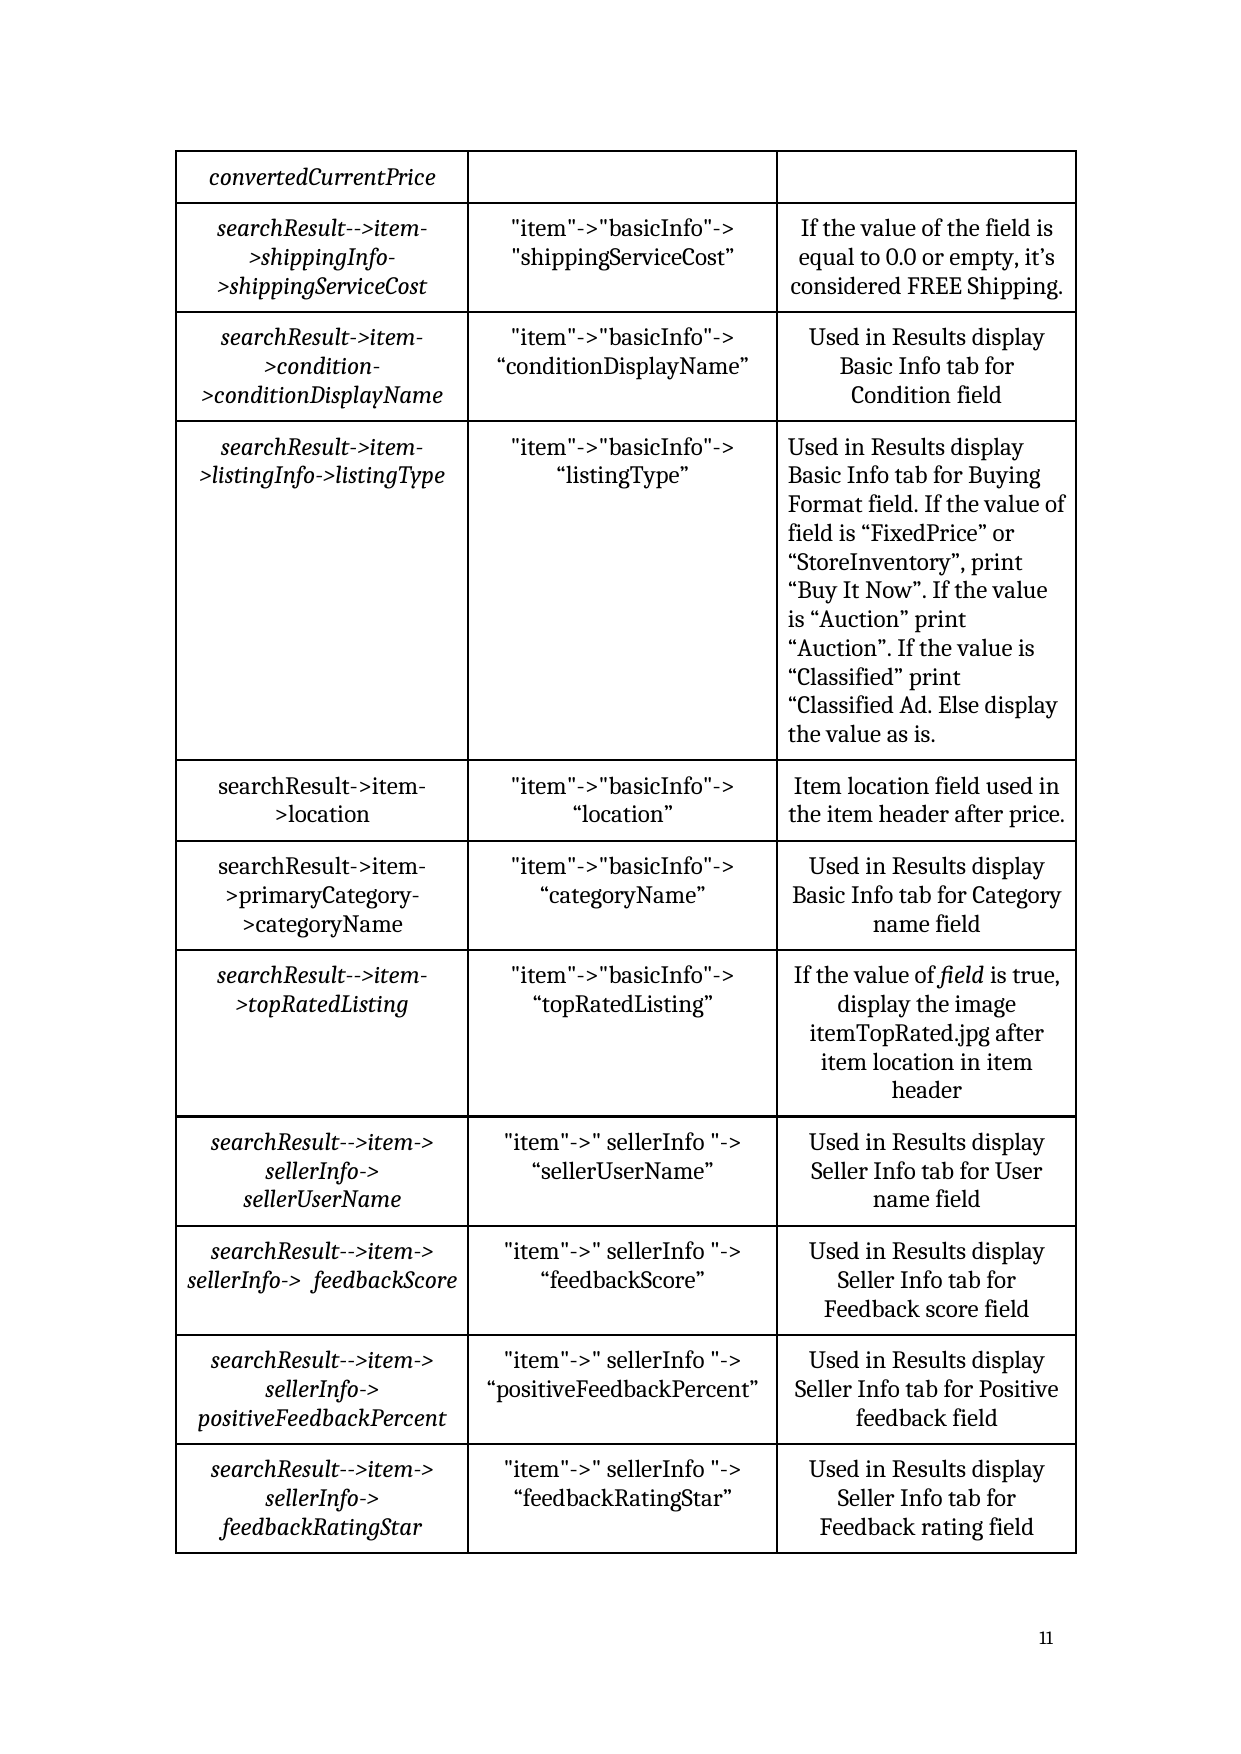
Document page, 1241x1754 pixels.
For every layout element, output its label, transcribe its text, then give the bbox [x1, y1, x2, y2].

table_cell "item"->" sellerInfo "-> “sellerUserName” [469, 1118, 776, 1224]
table_cell "item"->"basicInfo"-> "shippingServiceCost” [469, 204, 776, 311]
table_cell Used in Results display Basic Info tab for Category name field [778, 842, 1075, 949]
table_cell Used in Results display Seller Info tab for User name field [778, 1118, 1075, 1224]
table_cell "item"->"basicInfo"-> “location” [469, 761, 776, 839]
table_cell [469, 152, 776, 202]
table_cell "item"->"basicInfo"-> “listingType” [469, 422, 776, 759]
table_cell "item"->" sellerInfo "-> “feedbackScore” [469, 1227, 776, 1334]
table_cell searchResult-->item->topRatedListing [177, 951, 467, 1115]
table_cell "item"->"basicInfo"-> “categoryName” [469, 842, 776, 949]
table_cell "item"->"basicInfo"-> “conditionDisplayName” [469, 313, 776, 420]
table_cell If the value of field is true, display the image itemTopRated.jpg after item location in item header [778, 951, 1075, 1115]
table_cell "item"->" sellerInfo "-> “feedbackRatingStar” [469, 1445, 776, 1552]
table_cell Used in Results display Seller Info tab for Feedback score field [778, 1227, 1075, 1334]
table_cell Used in Results display Seller Info tab for Positive feedback field [778, 1336, 1075, 1443]
table_cell searchResult-->item-> sellerInfo-> feedbackScore [177, 1227, 467, 1334]
table_cell searchResult-->item-> sellerInfo-> positiveFeedbackPercent [177, 1336, 467, 1443]
table_cell searchResult-->item-> sellerInfo-> feedbackRatingStar [177, 1445, 467, 1552]
table_cell "item"->"basicInfo"-> “topRatedListing” [469, 951, 776, 1115]
table_cell searchResult-->item-> sellerInfo-> sellerUserName [177, 1118, 467, 1224]
table_cell searchResult->item->condition->conditionDisplayName [177, 313, 467, 420]
table_cell Used in Results display Basic Info tab for Buying Format field. If the value of field is “FixedPrice” or “StoreInventory”, print “Buy It Now”. If the value is “Auction” print “Auction”. If the value is “Classified” print “Classified Ad. Else display the value as is. [778, 422, 1075, 759]
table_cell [778, 152, 1075, 202]
table_cell searchResult->item->listingInfo->listingType [177, 422, 467, 759]
table_cell Used in Results display Seller Info tab for Feedback rating field [778, 1445, 1075, 1552]
table_cell "item"->" sellerInfo "-> “positiveFeedbackPercent” [469, 1336, 776, 1443]
table_cell searchResult->item->location [177, 761, 467, 839]
table_cell searchResult->item->primaryCategory->categoryName [177, 842, 467, 949]
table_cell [177, 152, 467, 202]
table_cell searchResult-->item->shippingInfo->shippingServiceCost [177, 204, 467, 311]
table_cell If the value of the field is equal to 0.0 or empty, it’s considered FREE Shipping. [778, 204, 1075, 311]
table_cell Used in Results display Basic Info tab for Condition field [778, 313, 1075, 420]
table_cell Item location field used in the item header after price. [778, 761, 1075, 839]
